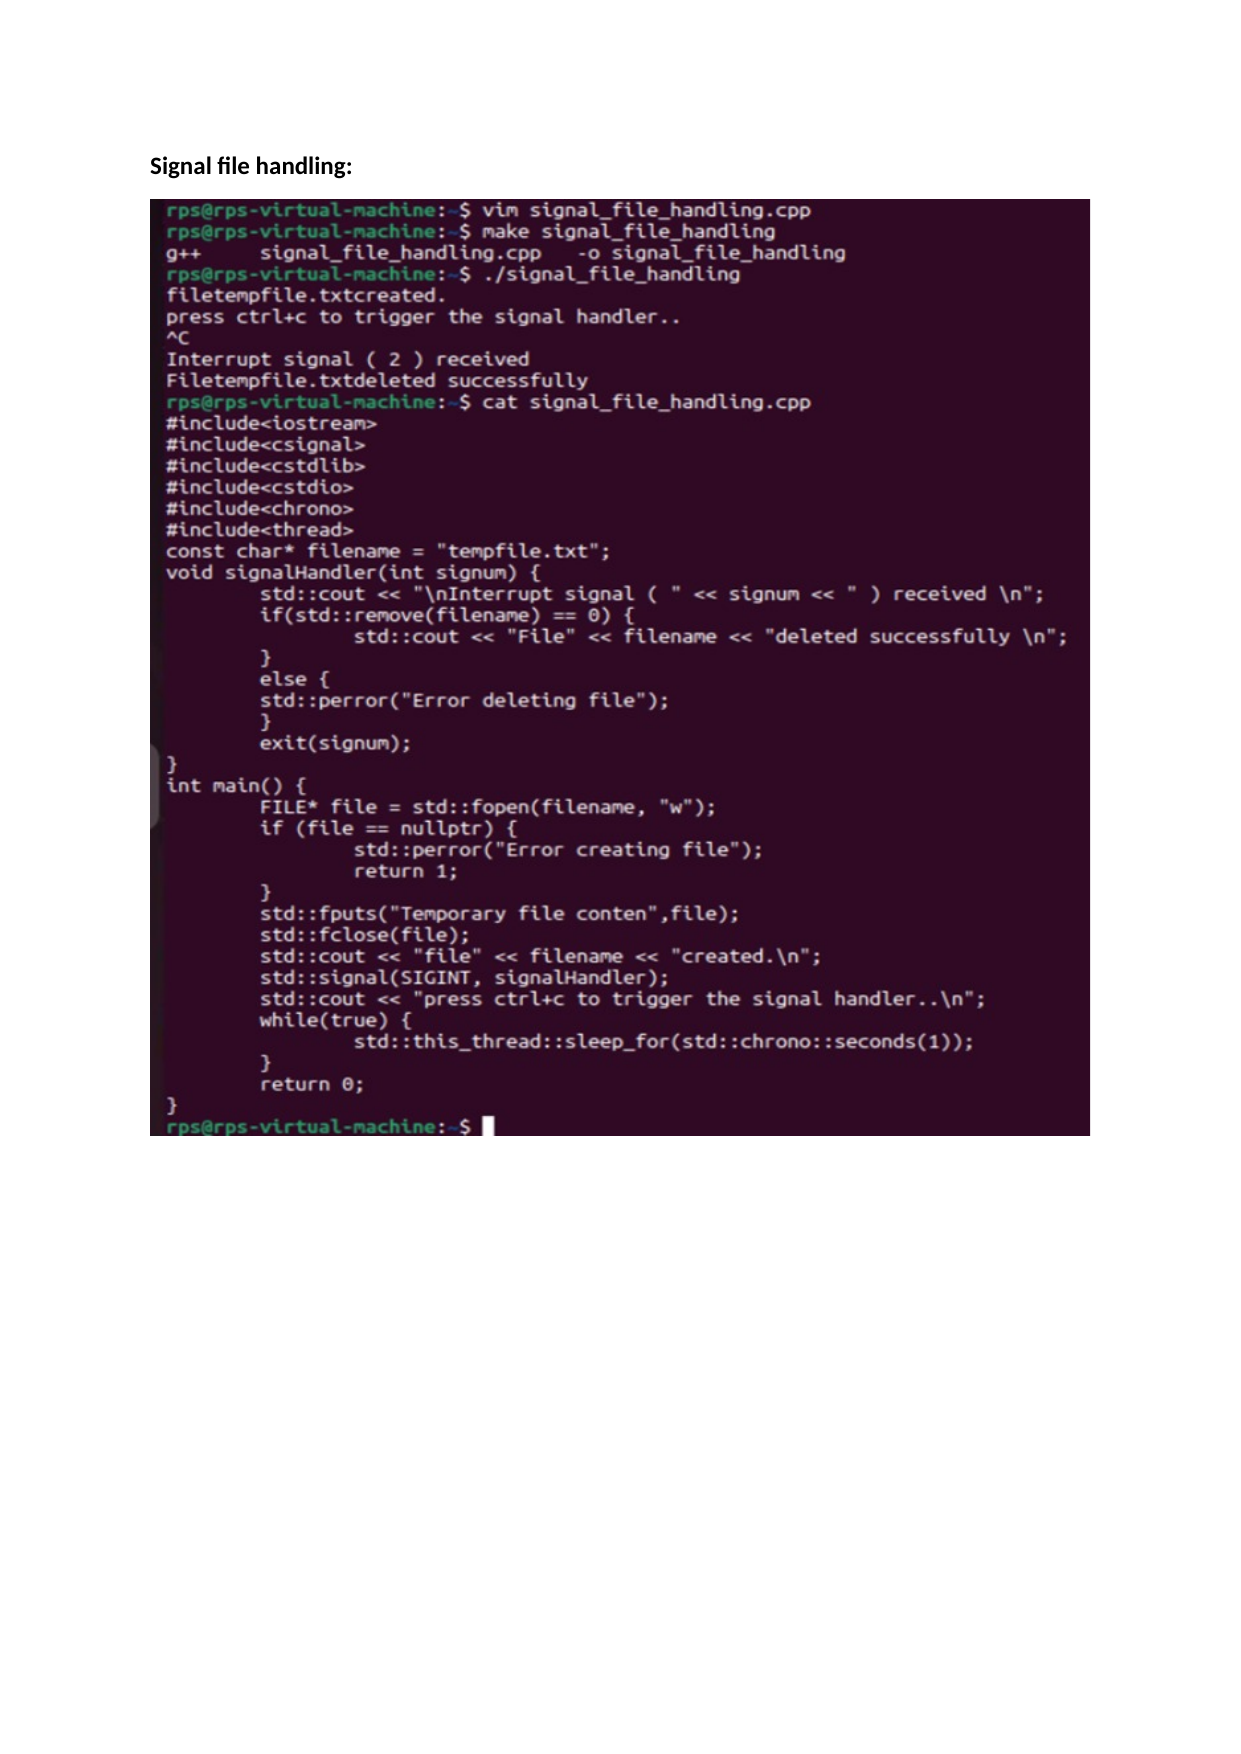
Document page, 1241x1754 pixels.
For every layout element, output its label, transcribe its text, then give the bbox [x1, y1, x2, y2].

text Signal file handling: [150, 150, 1090, 181]
picture [150, 199, 1091, 1136]
